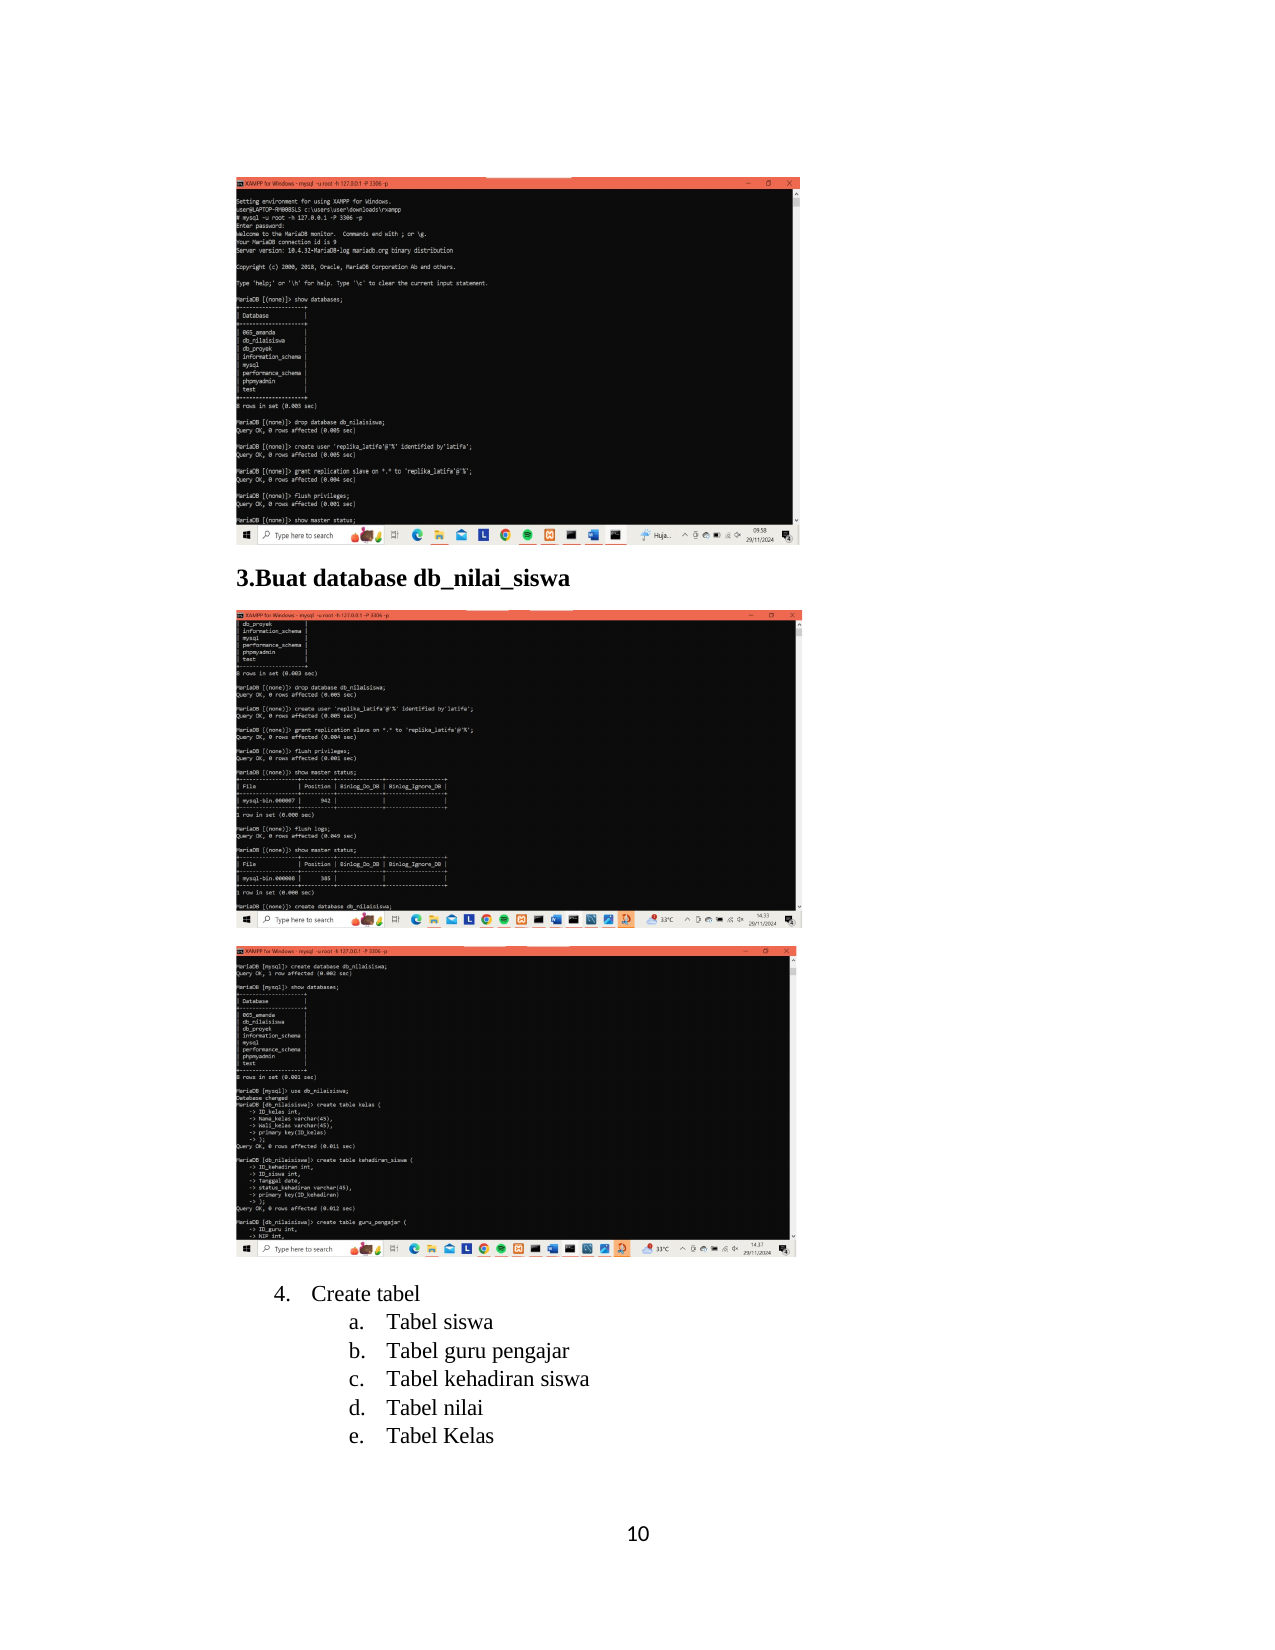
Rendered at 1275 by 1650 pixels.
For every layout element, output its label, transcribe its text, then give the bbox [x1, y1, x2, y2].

list Tabel nilai [349, 1394, 1039, 1420]
list Tabel Kelas [349, 1422, 1039, 1448]
picture [236, 946, 797, 1257]
list Tabel guru pengajar [349, 1337, 1039, 1363]
list Tabel siswa [349, 1308, 1039, 1335]
list Create tabel [274, 1280, 1039, 1306]
picture [236, 177, 800, 545]
list Tabel kehadiran siswa [349, 1365, 1039, 1392]
picture [236, 610, 803, 928]
text 3.Buat database db_nilai_siswa [236, 563, 1039, 592]
